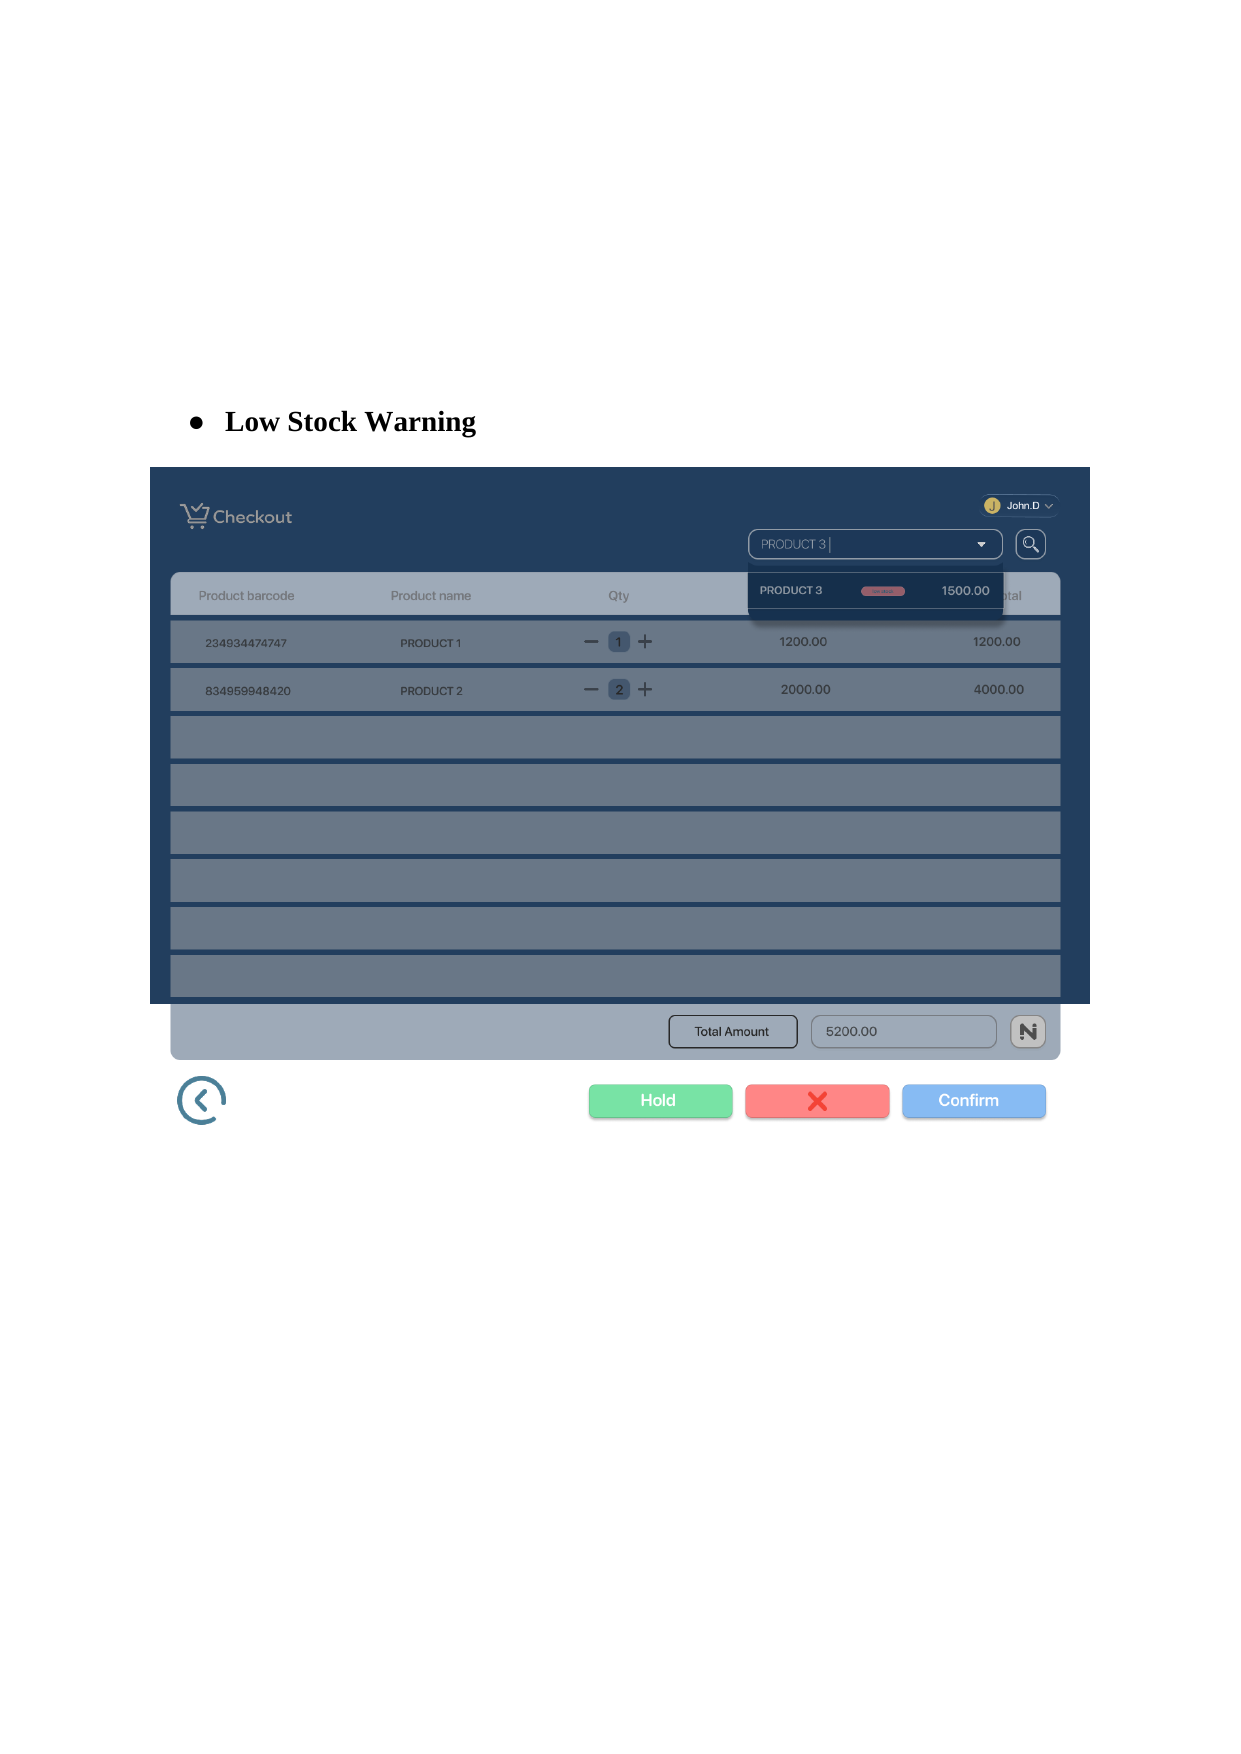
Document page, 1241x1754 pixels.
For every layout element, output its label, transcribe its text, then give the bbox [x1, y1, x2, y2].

list Low Stock Warning [187, 404, 1090, 438]
picture [150, 467, 1090, 1137]
